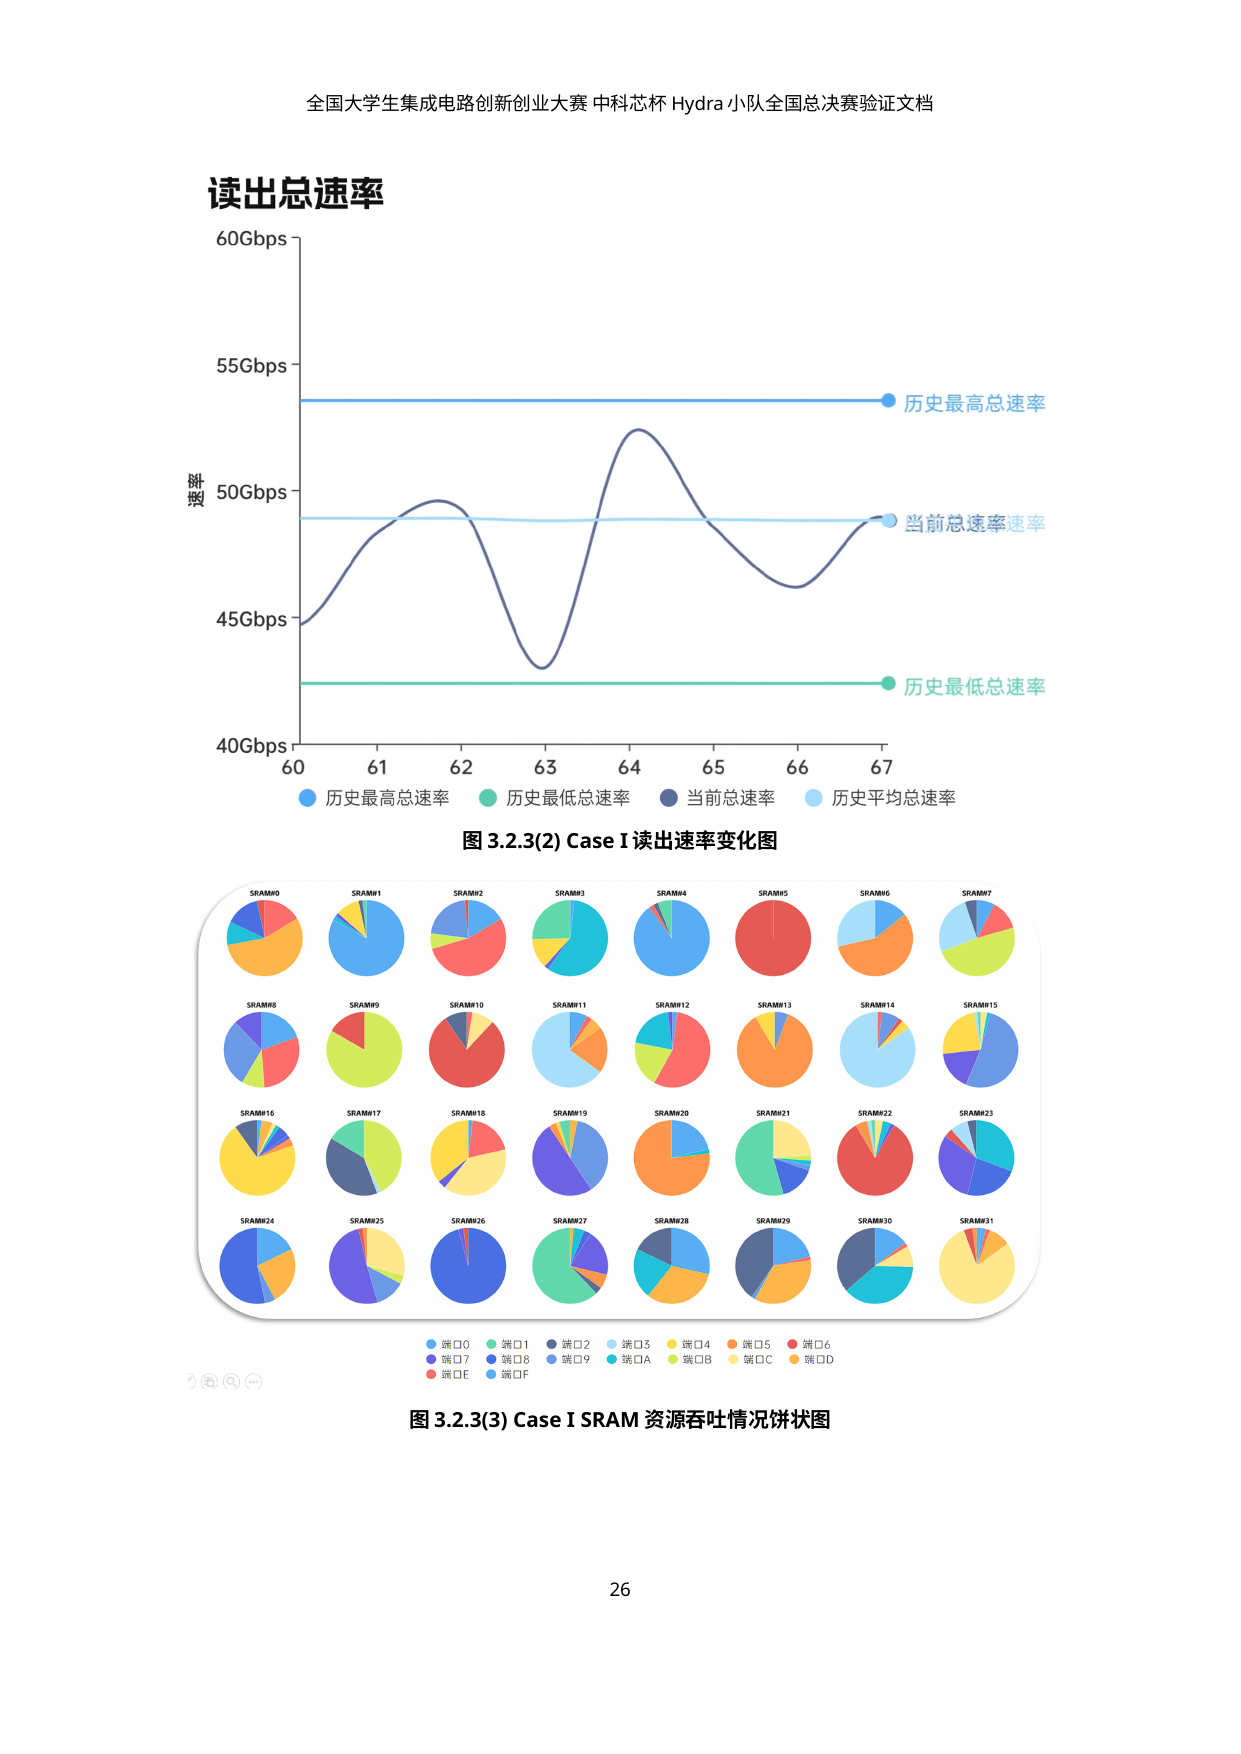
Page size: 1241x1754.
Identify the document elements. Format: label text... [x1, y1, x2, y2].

text 图3.2.3(2) Case I读出速率变化图 [187, 809, 1053, 854]
picture [187, 164, 1053, 809]
picture [187, 869, 1053, 1389]
text 图3.2.3(3) Case I SRAM资源吞吐情况饼状图 [187, 1403, 1053, 1434]
